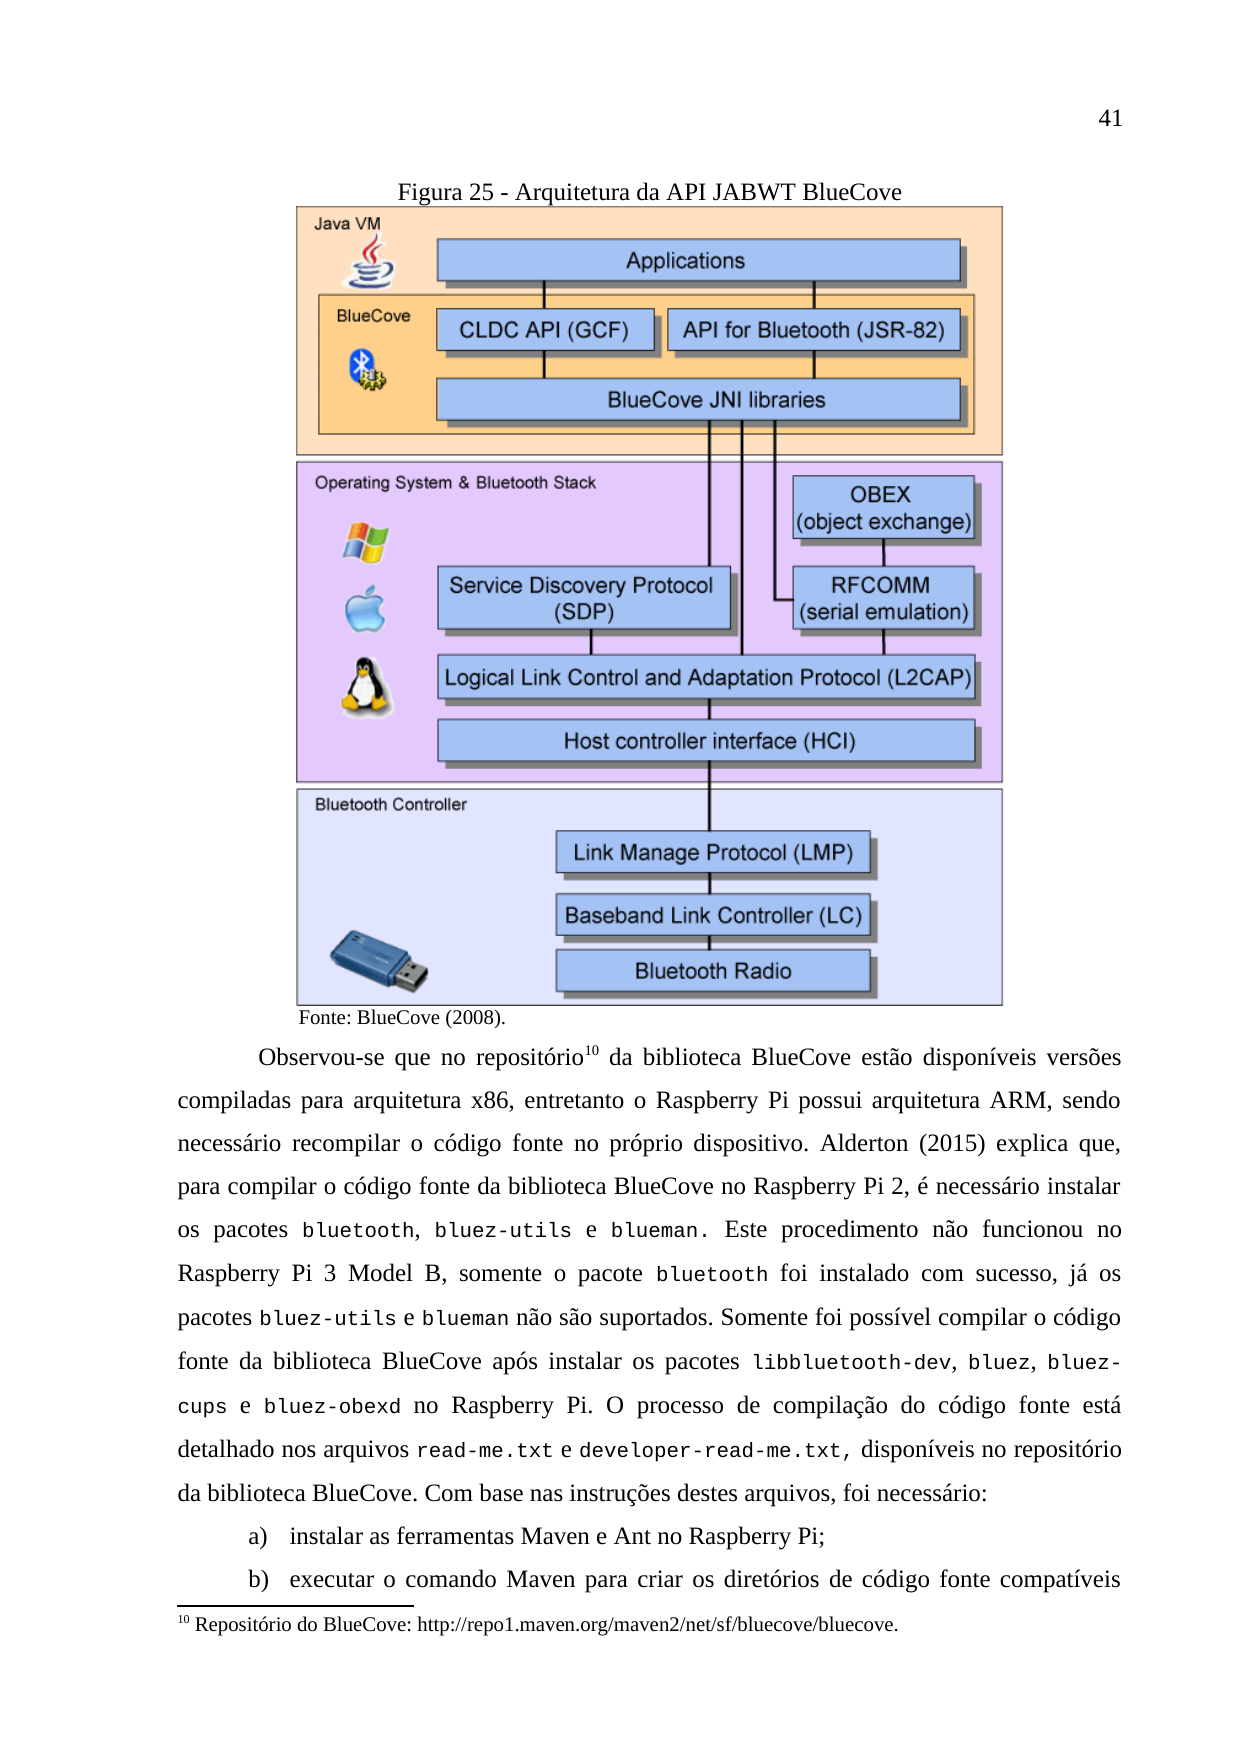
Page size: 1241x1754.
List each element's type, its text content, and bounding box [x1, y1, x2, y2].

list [248, 1564, 1122, 1593]
text Fonte: BlueCove (2008). [177, 1005, 1122, 1029]
picture [296, 206, 1004, 1006]
text Observou-se que no repositório da biblioteca BlueCove estão disponíveis versões compiladas para arquitetura x86, entretanto o Raspberry Pi possui arquitetura ARM, sendo necessário recompilar o código fonte no próprio dispositivo. Alderton (2015) explica que, para compilar o código fonte da biblioteca BlueCove no Raspberry Pi 2, é necessário instalar os pacotes bluetooth, bluez-utils e blueman. Este procedimento não funcionou no Raspberry Pi 3 Model B, somente o pacote bluetooth foi instalado com sucesso, já os pacotes bluez-utils e blueman não são suportados. Somente foi possível compilar o código fonte da biblioteca BlueCove após instalar os pacotes libbluetooth-dev, bluez, bluez-cups e bluez-obexd no Raspberry Pi. O processo de compilação do código fonte está detalhado nos arquivos read-me.txt e developer-read-me.txt, disponíveis no repositório da biblioteca BlueCove. Com base nas instruções destes arquivos, foi necessário: [177, 1042, 1122, 1507]
list instalar as ferramentas Maven e Ant no Raspberry Pi; [248, 1521, 1122, 1550]
